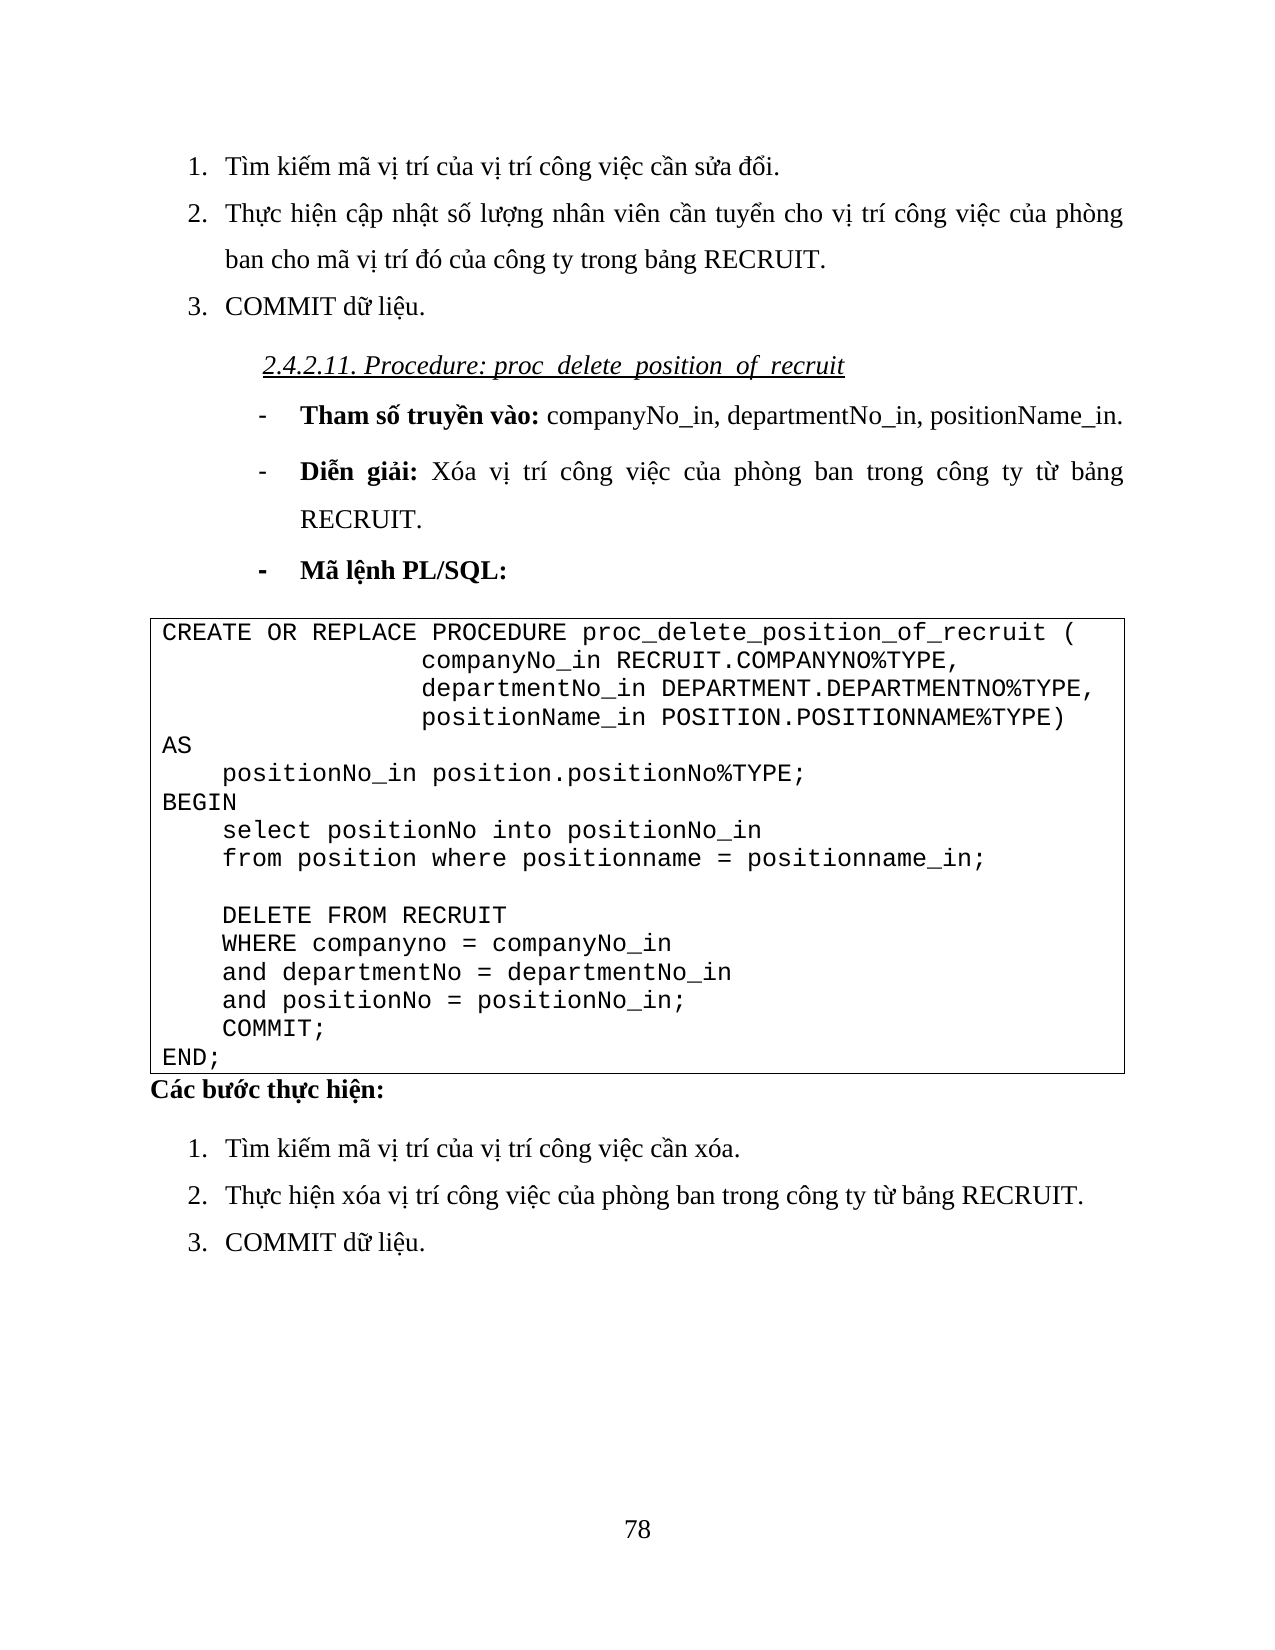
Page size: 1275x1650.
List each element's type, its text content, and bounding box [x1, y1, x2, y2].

text Các bước thực hiện: [150, 1074, 1125, 1104]
list Tìm kiếm mã vị trí của vị trí công việc cần xóa. [187, 1133, 1125, 1164]
list Tìm kiếm mã vị trí của vị trí công việc cần sửa đổi. [187, 150, 1125, 181]
list Thực hiện xóa vị trí công việc của phòng ban trong công ty từ bảng RECRUIT. [187, 1179, 1125, 1210]
list COMMIT dữ liệu. [187, 1226, 1125, 1257]
subtitle 2.4.2.11. Procedure: proc_delete_position_of_recruit [262, 349, 1125, 380]
list Thực hiện cập nhật số lượng nhân viên cần tuyển cho vị trí công việc của phòng ban cho mã vị trí đó của công ty trong bảng RECRUIT. [187, 197, 1125, 274]
list Diễn giải: Xóa vị trí công việc của phòng ban trong công ty từ bảng RECRUIT. [262, 451, 1125, 535]
list Mã lệnh PL/SQL: [262, 550, 1125, 587]
table_header CREATE OR REPLACE PROCEDURE proc_delete_position_of_recruit ( companyNo_in RECRUIT.COMPANYNO%TYPE, departmentNo_in DEPARTMENT.DEPARTMENTNO%TYPE, positionName_in POSITION.POSITIONNAME%TYPE) AS positionNo_in position.positionNo%TYPE; BEGIN select positionNo into positionNo_in from position where positionname = positionname_in; DELETE FROM RECRUIT WHERE companyno = companyNo_in and departmentNo = departmentNo_in and positionNo = positionNo_in; COMMIT; END; [151, 619, 1124, 1072]
list Tham số truyền vào: companyNo_in, departmentNo_in, positionName_in. [262, 396, 1125, 433]
list COMMIT dữ liệu. [187, 290, 1125, 321]
